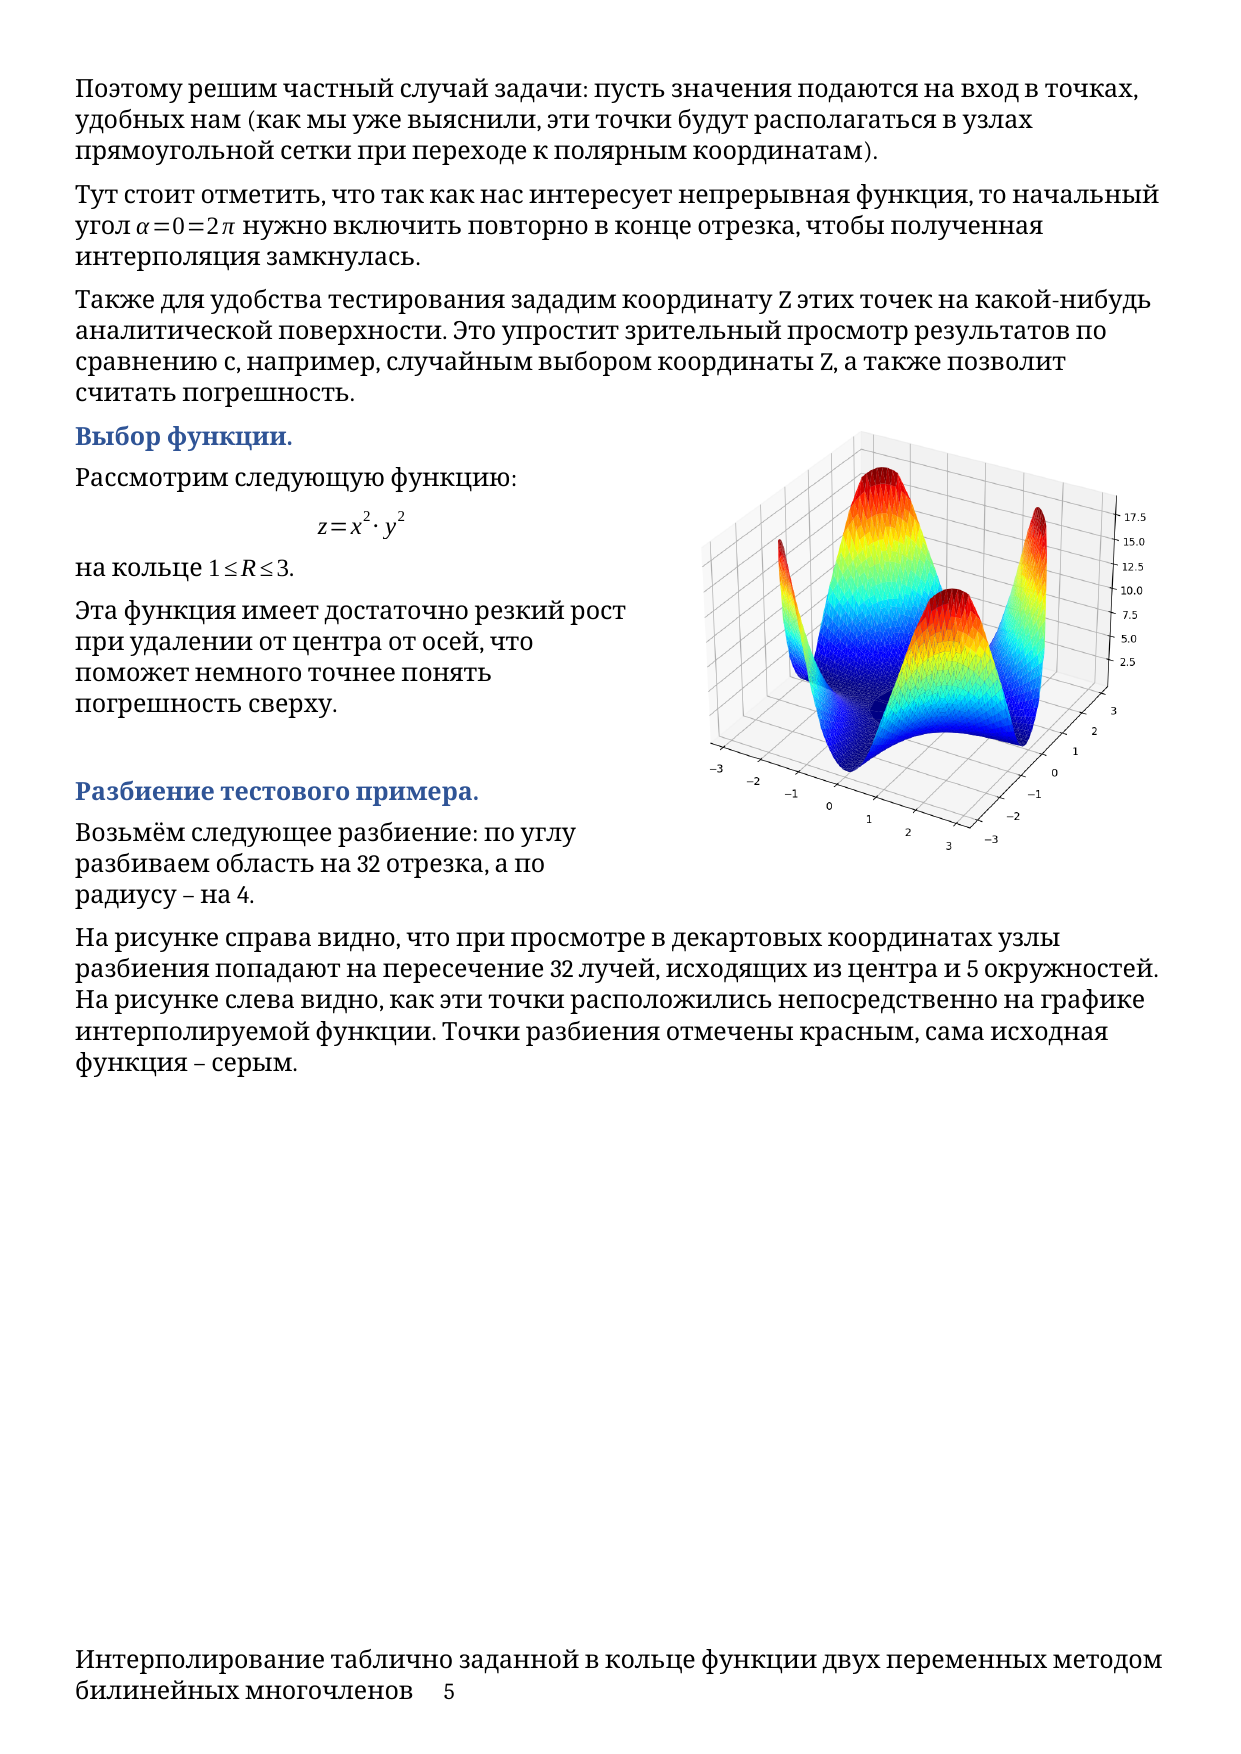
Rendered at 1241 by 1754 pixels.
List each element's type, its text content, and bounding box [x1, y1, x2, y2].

text На рисунке справа видно, что при просмотре в декартовых координатах узлы разбиения попадают на пересечение 32 лучей, исходящих из центра и 5 окружностей. На рисунке слева видно, как эти точки расположились непосредственно на графике интерполируемой функции. Точки разбиения отмечены красным, сама исходная функция – серым. [75, 924, 1165, 1077]
text на кольце . [75, 554, 665, 582]
text Поэтому решим частный случай задачи: пусть значения подаются на вход в точках, удобных нам (как мы уже выяснили, эти точки будут располагаться в узлах прямоугольной сетки при переходе к полярным координатам). [75, 75, 1165, 166]
picture [665, 423, 1166, 856]
text Рассмотрим следующую функцию: [75, 464, 665, 493]
text Также для удобства тестирования зададим координату Z этих точек на какой-нибудь аналитической поверхности. Это упростит зрительный просмотр результатов по сравнению с, например, случайным выбором координаты Z, а также позволит считать погрешность. [75, 286, 1165, 408]
text Тут стоит отметить, что так как нас интересует непрерывная функция, то начальный угол нужно включить повторно в конце отрезка, чтобы полученная интерполяция замкнулась. [75, 181, 1165, 271]
text Выбор функции. [75, 423, 665, 452]
text Возьмём следующее разбиение: по углу разбиваем область на 32 отрезка, а по радиусу – на 4. [75, 819, 1165, 909]
text Разбиение тестового примера. [75, 777, 665, 806]
text Эта функция имеет достаточно резкий рост при удалении от центра от осей, что поможет немного точнее понять погрешность сверху. [75, 597, 665, 719]
